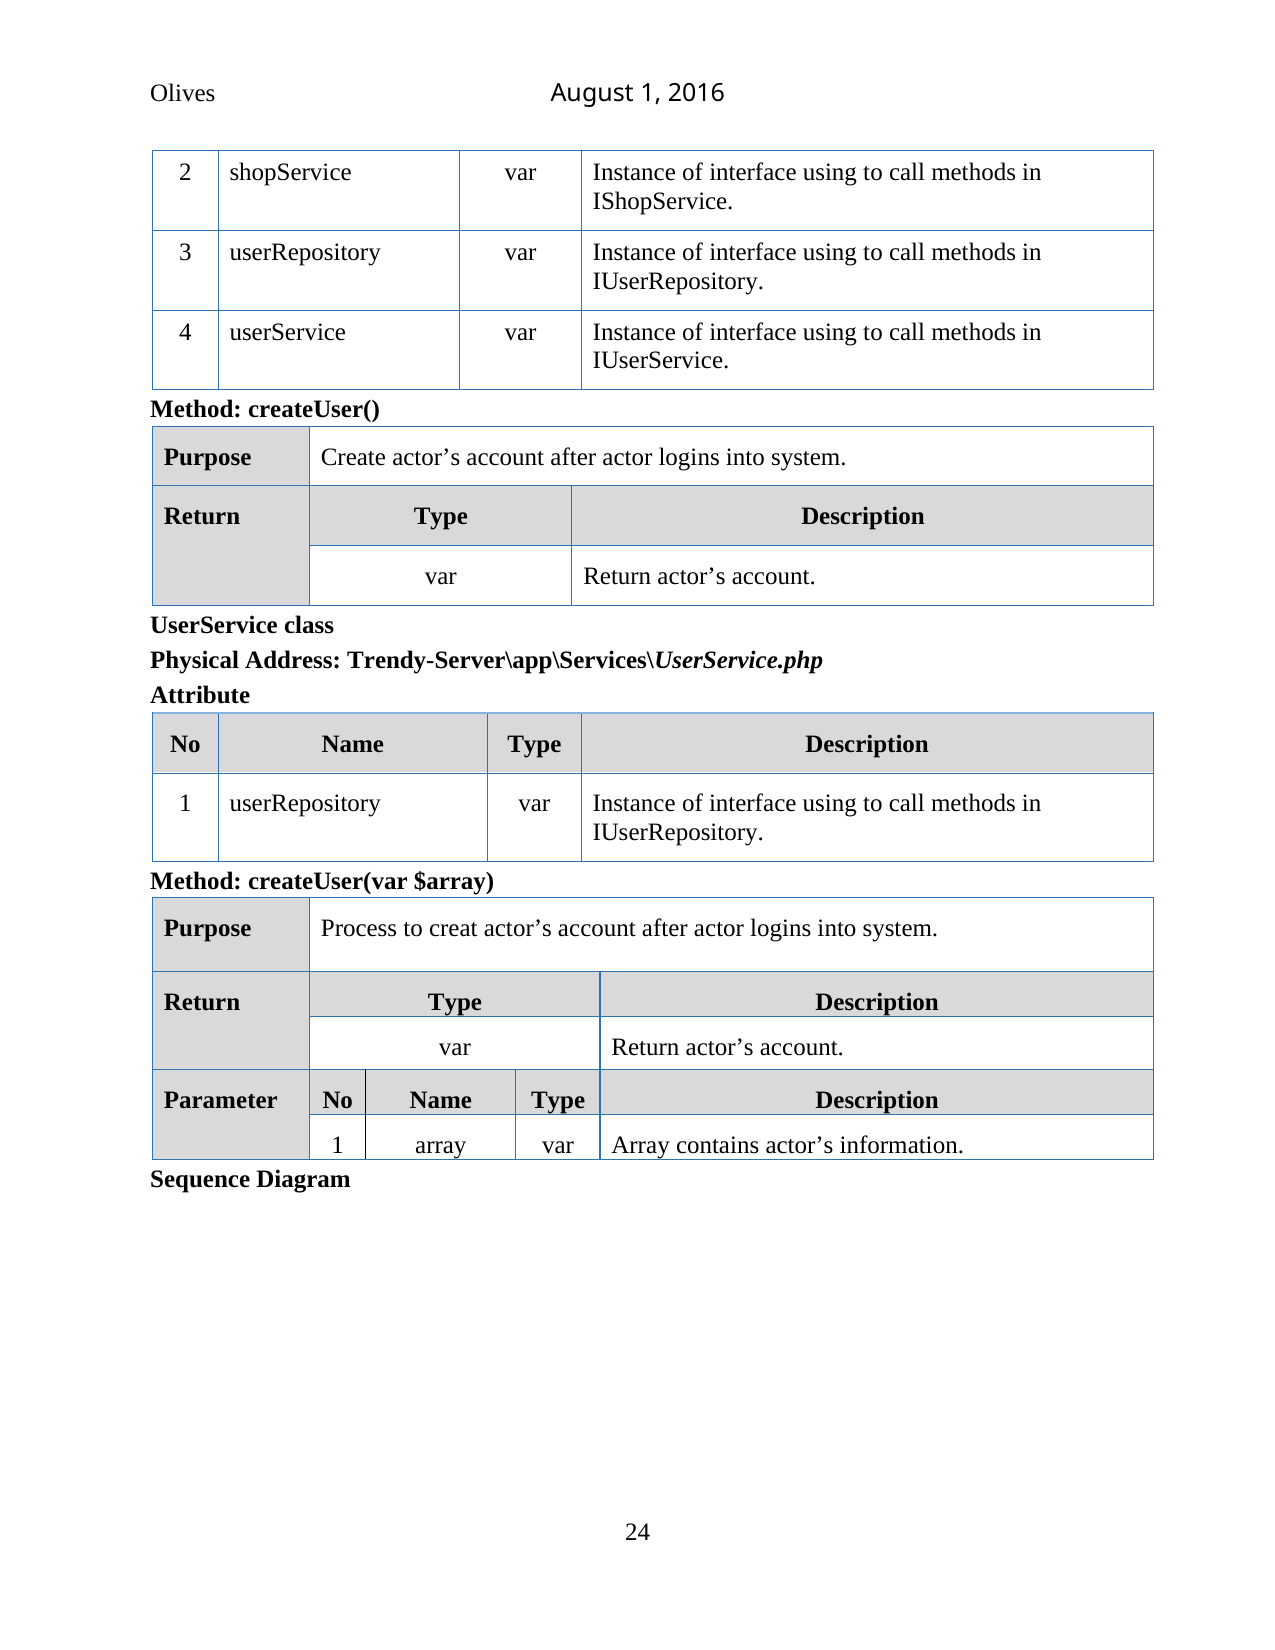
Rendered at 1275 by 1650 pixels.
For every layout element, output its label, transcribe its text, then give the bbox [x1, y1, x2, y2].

table_cell userService [219, 311, 459, 389]
table_cell Return [153, 486, 309, 605]
table_cell Instance of interface using to call methods in IShopService. [582, 151, 1153, 230]
table_cell userRepository [219, 774, 487, 861]
table_cell Type [516, 1070, 599, 1114]
table_cell Return [153, 972, 309, 1069]
table_cell Description [601, 972, 1153, 1016]
table_cell userRepository [219, 231, 459, 309]
subtitle Method: createUser(var $array) [150, 866, 1125, 895]
table_header Purpose [153, 427, 309, 485]
table_cell var [516, 1115, 599, 1159]
table_cell Type [310, 486, 571, 545]
subtitle Sequence Diagram [150, 1164, 1125, 1193]
table_header No [153, 714, 218, 772]
table_cell Return actor’s account. [601, 1017, 1153, 1069]
subtitle Attribute [150, 681, 1125, 709]
table_cell Array contains actor’s information. [601, 1115, 1153, 1159]
table_cell Description [601, 1070, 1153, 1114]
table_cell var [460, 151, 581, 230]
table_cell 2 [153, 151, 218, 230]
table_cell No [310, 1070, 365, 1114]
table_cell 4 [153, 311, 218, 389]
table_cell var [310, 1017, 599, 1069]
table_header Type [488, 714, 581, 772]
table_cell Description [572, 486, 1153, 545]
table_cell shopService [219, 151, 459, 230]
table_cell var [460, 311, 581, 389]
table_cell 1 [310, 1115, 365, 1159]
table_cell array [366, 1115, 515, 1159]
table_header Create actor’s account after actor logins into system. [310, 427, 1153, 485]
table_header Name [219, 714, 487, 772]
table_header Process to creat actor’s account after actor logins into system. [310, 898, 1153, 971]
table_cell Instance of interface using to call methods in IUserRepository. [582, 774, 1153, 861]
table_header Description [582, 714, 1153, 772]
subtitle Physical Address: Trendy-Server\app\Services\UserService.php [150, 645, 1125, 674]
table_cell 3 [153, 231, 218, 309]
table_cell Name [366, 1070, 515, 1114]
table_cell Type [310, 972, 599, 1016]
table_cell var [310, 546, 571, 605]
table_cell Return actor’s account. [572, 546, 1153, 605]
table_cell var [488, 774, 581, 861]
table_cell Instance of interface using to call methods in IUserService. [582, 311, 1153, 389]
table_cell Parameter [153, 1070, 309, 1159]
table_cell 1 [153, 774, 218, 861]
table_cell var [460, 231, 581, 309]
subtitle UserService class [150, 610, 1125, 639]
subtitle Method: createUser() [150, 394, 1125, 423]
table_header Purpose [153, 898, 309, 971]
table_cell Instance of interface using to call methods in IUserRepository. [582, 231, 1153, 309]
